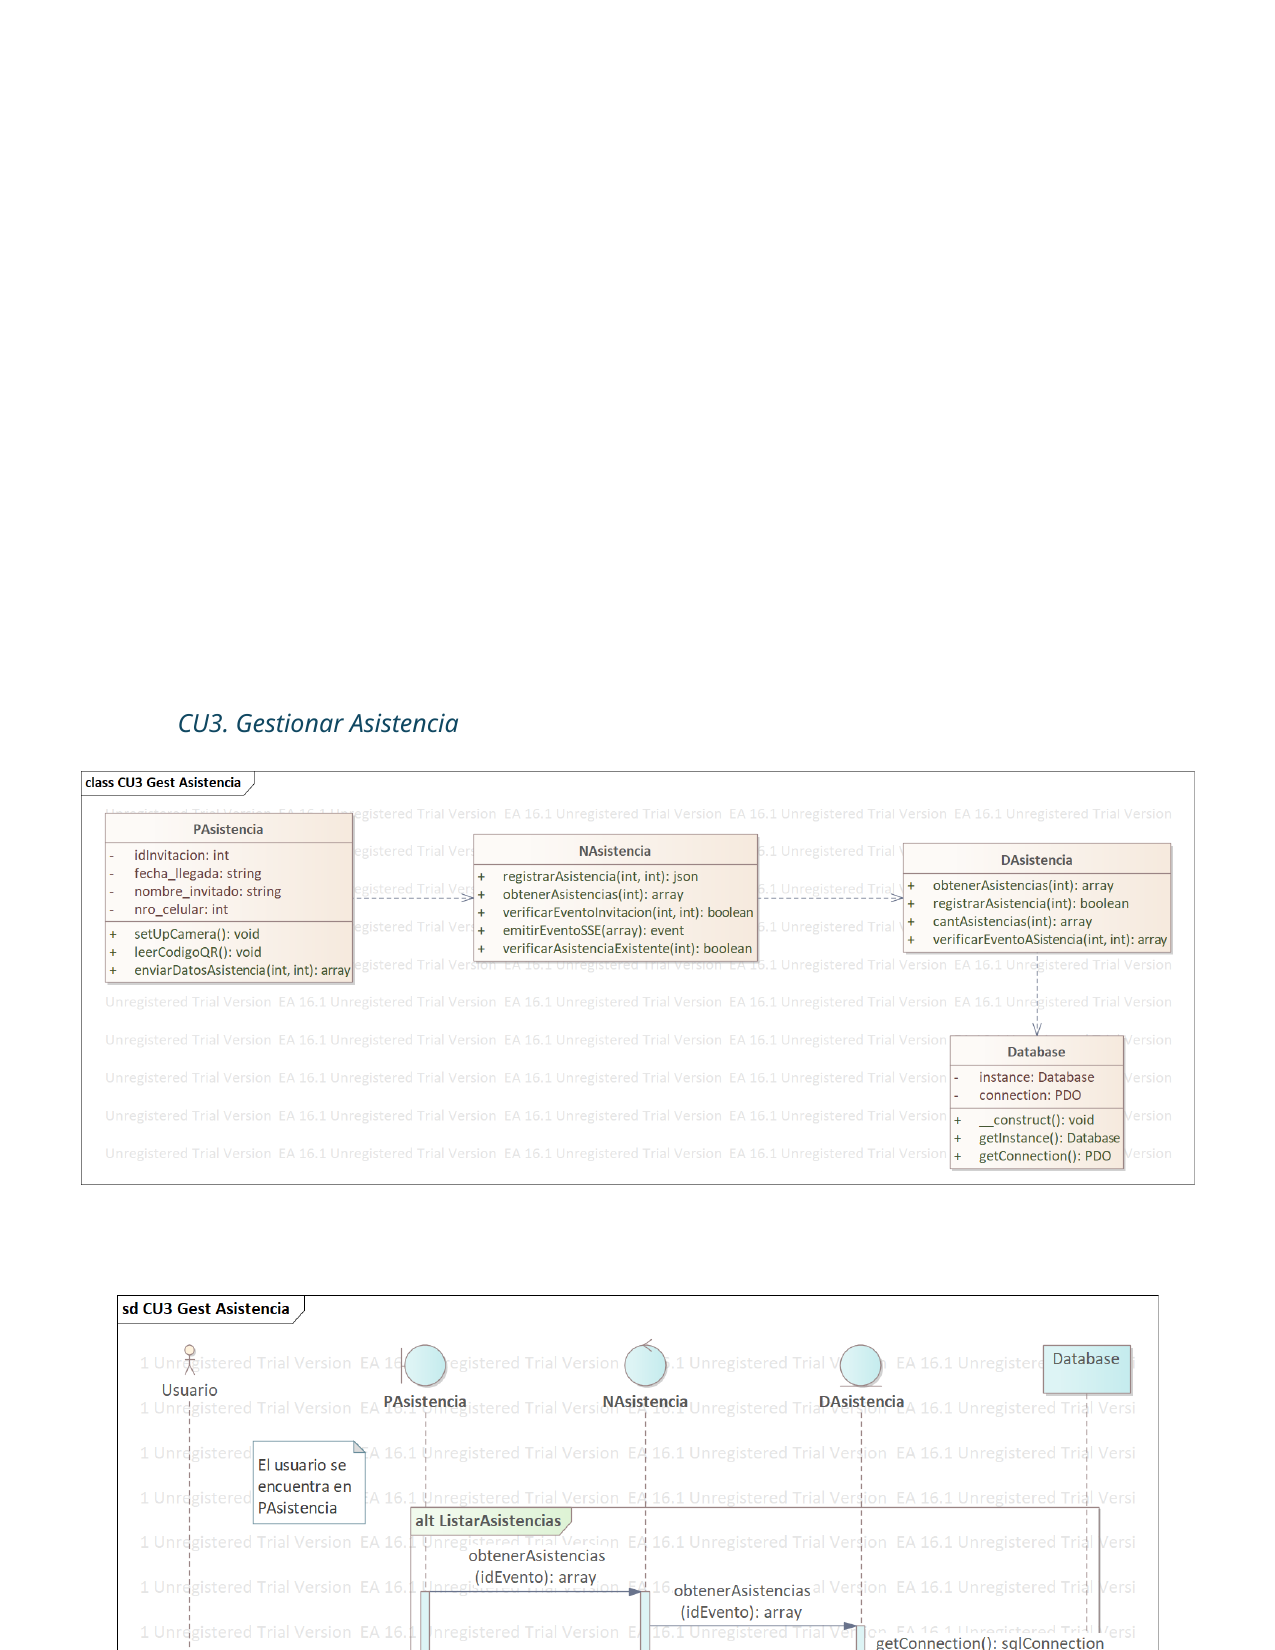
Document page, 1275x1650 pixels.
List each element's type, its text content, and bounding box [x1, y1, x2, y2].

picture [80, 770, 1195, 1185]
subtitle CU3. Gestionar Asistencia [177, 706, 1098, 740]
picture [116, 1294, 1159, 1650]
